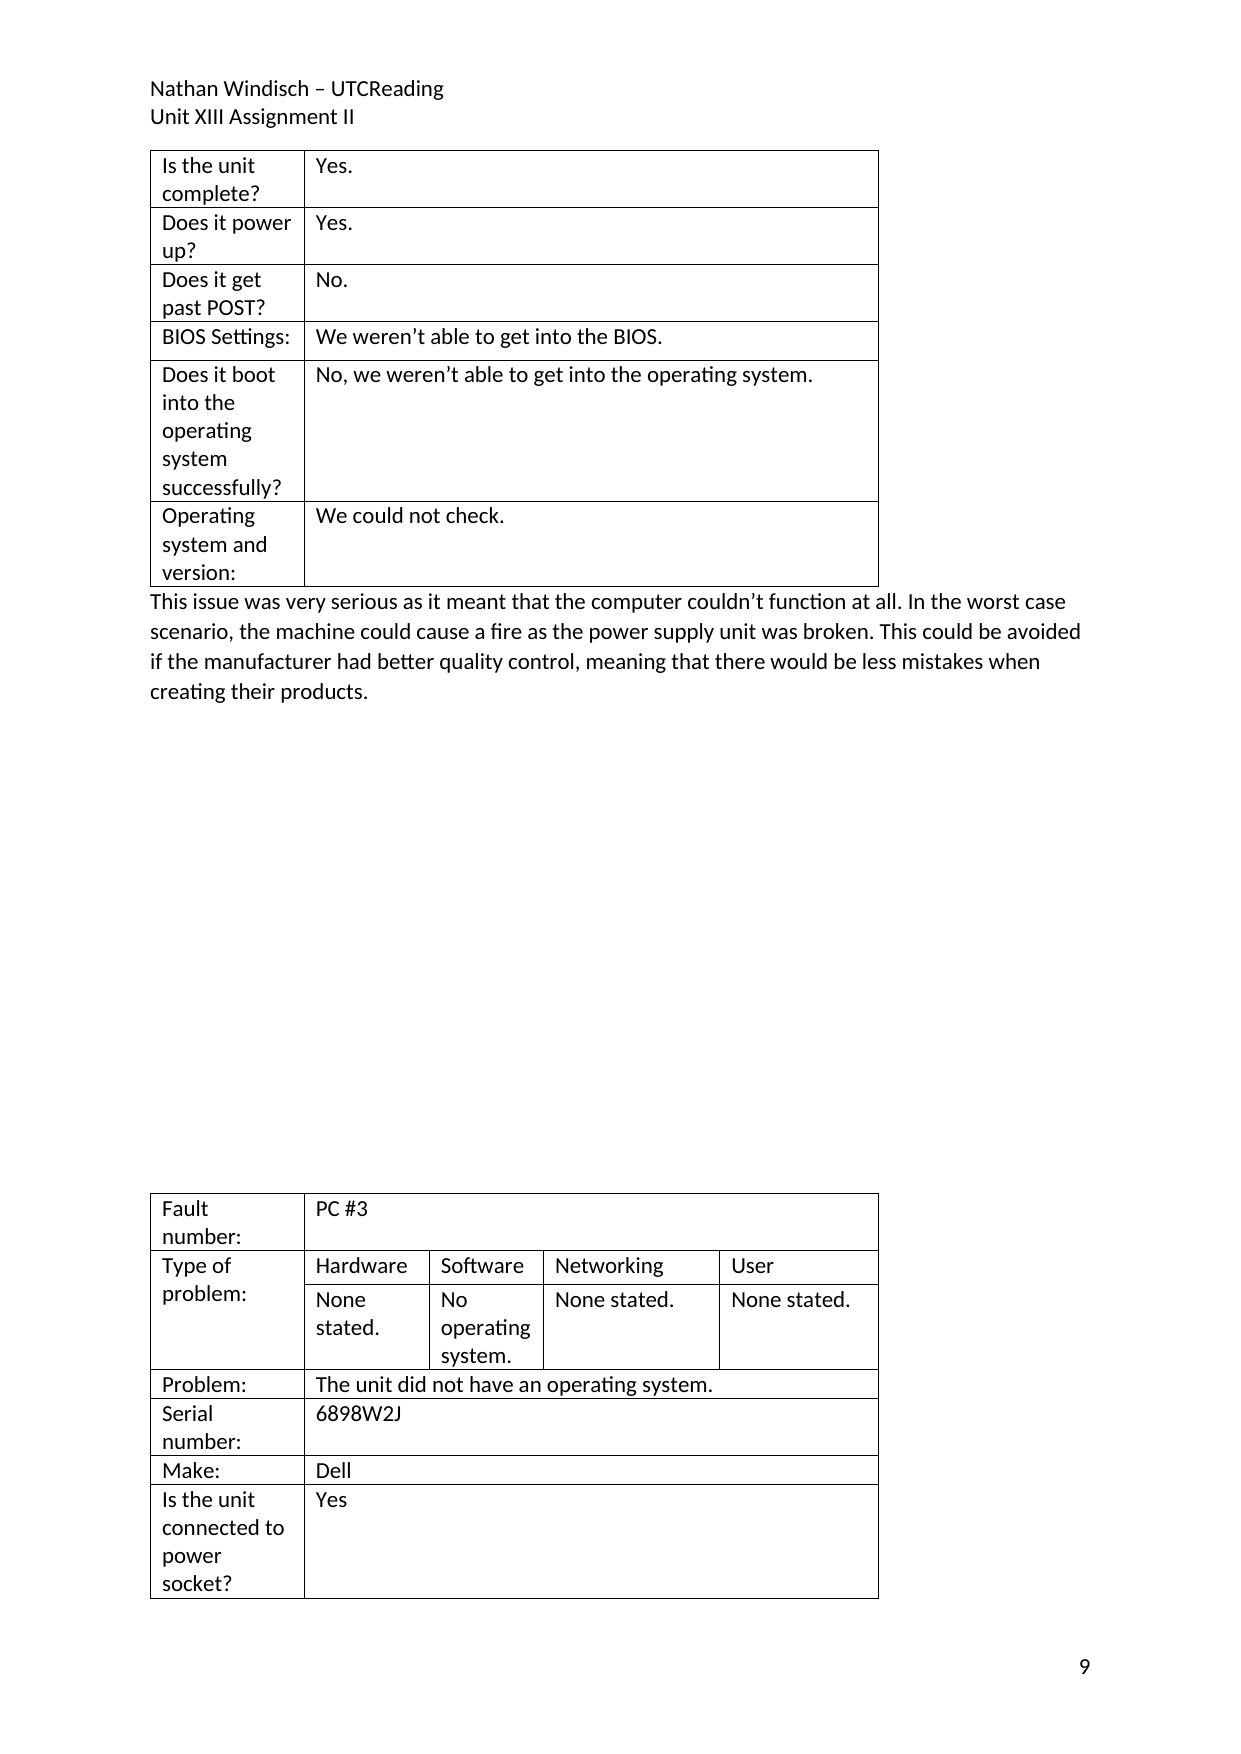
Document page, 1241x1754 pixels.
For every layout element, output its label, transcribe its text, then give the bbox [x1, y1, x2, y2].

table_cell 6898W2J [305, 1399, 878, 1455]
table_cell None stated. [544, 1285, 719, 1369]
table_cell Yes. [305, 208, 878, 264]
table_cell The unit did not have an operating system. [305, 1370, 878, 1398]
table_cell Is the unit complete? [151, 151, 304, 207]
table_cell Yes. [305, 151, 878, 207]
table_cell Dell [305, 1456, 878, 1484]
table_cell None stated. [305, 1285, 429, 1369]
table_cell We could not check. [305, 502, 878, 586]
table_cell No operating system. [430, 1285, 543, 1369]
table_header PC #3 [305, 1194, 878, 1250]
table_cell Serial number: [151, 1399, 304, 1455]
table_cell Does it power up? [151, 208, 304, 264]
table_cell User [720, 1251, 878, 1284]
table_cell We weren’t able to get into the BIOS. [305, 322, 878, 359]
table_cell Does it boot into the operating system successfully? [151, 361, 304, 501]
table_cell Does it get past POST? [151, 265, 304, 321]
table_cell None stated. [720, 1285, 878, 1369]
table_cell Make: [151, 1456, 304, 1484]
table_header Fault number: [151, 1194, 304, 1250]
table_cell Is the unit connected to power socket? [151, 1485, 304, 1597]
table_cell Yes [305, 1485, 878, 1597]
table_cell Networking [544, 1251, 719, 1284]
table_cell No, we weren’t able to get into the operating system. [305, 361, 878, 501]
table_cell Operating system and version: [151, 502, 304, 586]
table_cell Problem: [151, 1370, 304, 1398]
table_cell No. [305, 265, 878, 321]
text This issue was very serious as it meant that the computer couldn’t function at all. In the worst case scenario, the machine could cause a fire as the power supply unit was broken. This could be avoided if the manufacturer had better quality control, meaning that there would be less mistakes when creating their products. [150, 587, 1090, 705]
table_cell Software [430, 1251, 543, 1284]
table_cell BIOS Settings: [151, 322, 304, 359]
table_cell Type of problem: [151, 1251, 304, 1369]
table_cell Hardware [305, 1251, 429, 1284]
